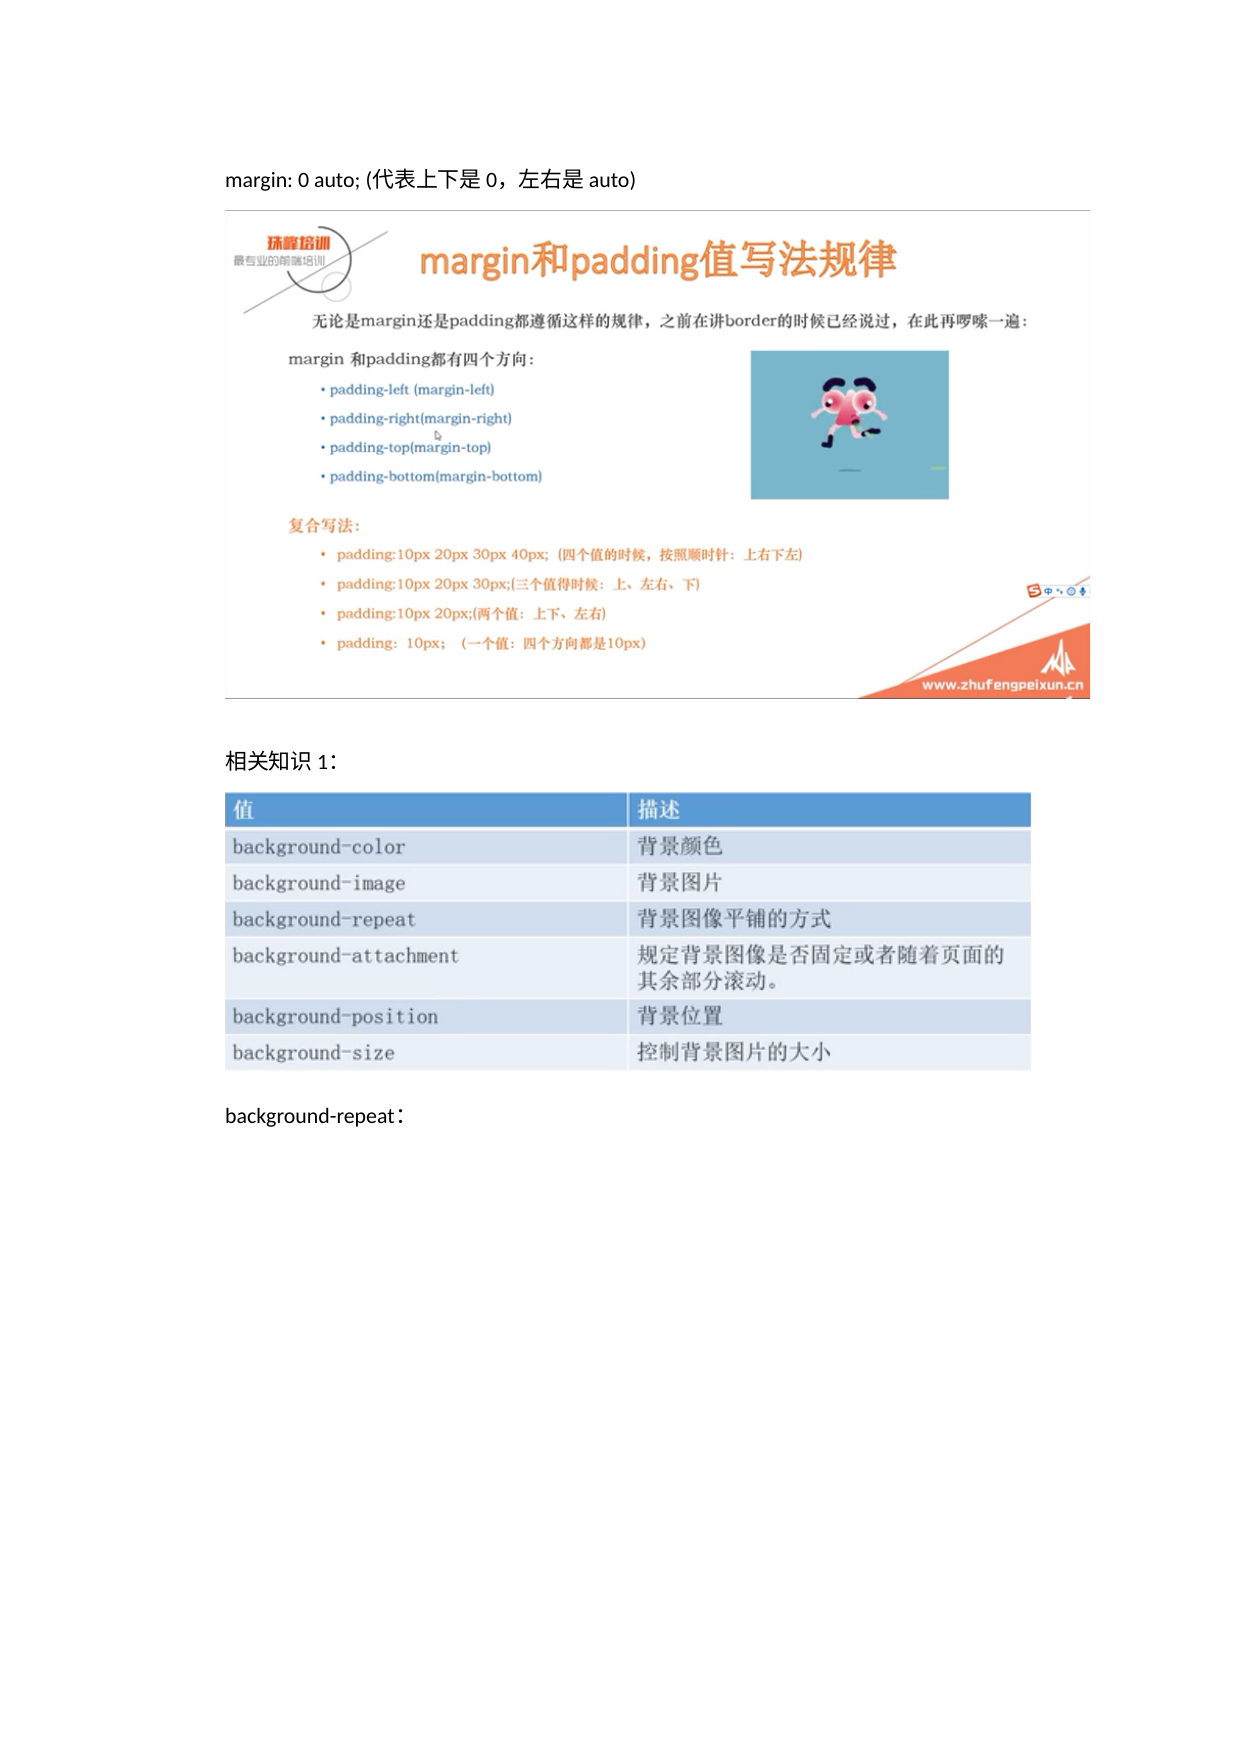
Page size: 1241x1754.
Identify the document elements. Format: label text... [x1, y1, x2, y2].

list margin: 0 auto; (代表上下是0，左右是auto) [225, 162, 1053, 194]
list 相关知识1： [225, 744, 1053, 776]
list background-repeat： [225, 1098, 1053, 1130]
picture [225, 210, 1091, 699]
picture [225, 792, 1032, 1075]
